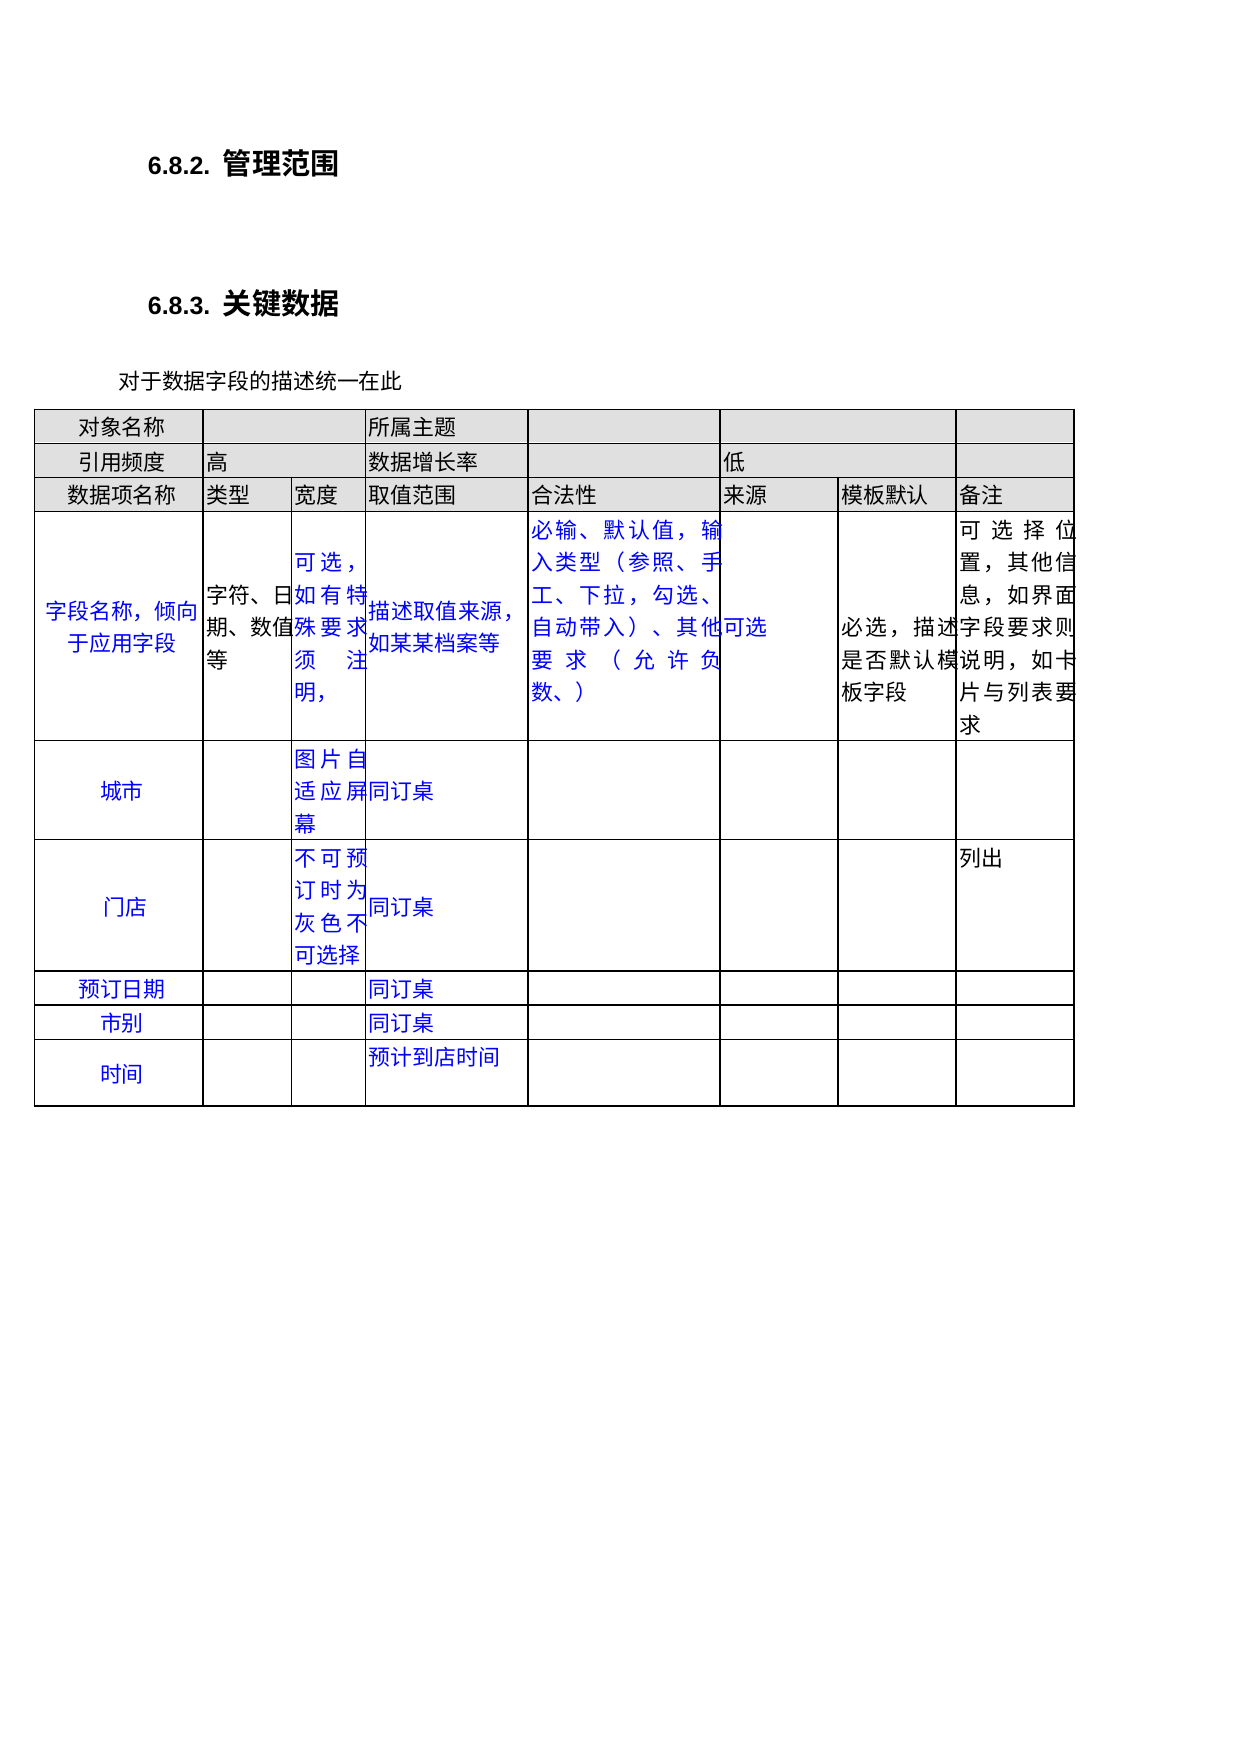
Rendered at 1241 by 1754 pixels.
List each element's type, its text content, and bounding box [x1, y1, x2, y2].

table_cell 可选择位置，其他信息，如界面字段要求则说明，如卡片与列表要求 [957, 512, 1073, 740]
table_cell 图片自适应屏幕 [292, 741, 365, 839]
table_cell 可选，如有特殊要求须注明， [292, 512, 365, 740]
table_cell [721, 1040, 837, 1105]
table_cell 模板默认 [839, 478, 955, 511]
table_header 所属主题 [366, 410, 527, 442]
table_cell [204, 1006, 291, 1038]
table_cell [292, 1040, 365, 1105]
table_cell 时间 [35, 1040, 202, 1105]
table_header 对象名称 [35, 410, 202, 442]
table_cell 引用频度 [35, 444, 202, 477]
table_cell [529, 741, 719, 839]
subtitle 关键数据 [148, 269, 1122, 334]
table_cell [839, 1006, 955, 1038]
table_cell [957, 972, 1073, 1004]
table_cell 必选，描述是否默认模板字段 [839, 512, 955, 740]
table_cell 预订日期 [35, 972, 202, 1004]
table_cell 同订桌 [366, 972, 527, 1004]
table_cell [529, 1006, 719, 1038]
table_cell [839, 972, 955, 1004]
table_cell 数据增长率 [366, 444, 527, 477]
table_header [529, 410, 719, 442]
table_cell [721, 840, 837, 970]
table_cell [204, 972, 291, 1004]
table_cell [292, 1006, 365, 1038]
table_cell 预计到店时间 [366, 1040, 527, 1105]
table_cell 合法性 [529, 478, 719, 511]
table_cell [839, 840, 955, 970]
table_cell [529, 444, 719, 477]
table_cell 类型 [204, 478, 291, 511]
text 对于数据字段的描述统一在此 [118, 363, 1122, 396]
table_cell 可选 [721, 512, 837, 740]
table_cell [721, 741, 837, 839]
table_cell [204, 840, 291, 970]
table_cell 数据项名称 [35, 478, 202, 511]
table_cell 城市 [35, 741, 202, 839]
table_cell [957, 444, 1073, 477]
table_cell 同订桌 [366, 840, 527, 970]
table_cell 必输、默认值，输入类型（参照、手工、下拉，勾选、自动带入）、其他要求（允许负数、） [529, 512, 719, 740]
table_cell [529, 1040, 719, 1105]
table_cell 高 [204, 444, 365, 477]
table_cell [292, 972, 365, 1004]
table_cell 宽度 [292, 478, 365, 511]
table_cell [957, 741, 1073, 839]
table_cell 不可预订时为灰色不可选择 [292, 840, 365, 970]
table_cell 来源 [721, 478, 837, 511]
table_cell [839, 1040, 955, 1105]
table_cell 描述取值来源，如某某档案等 [366, 512, 527, 740]
table_cell [957, 1040, 1073, 1105]
table_cell [721, 972, 837, 1004]
table_cell [839, 741, 955, 839]
table_cell 门店 [35, 840, 202, 970]
table_cell [529, 972, 719, 1004]
table_cell 市别 [35, 1006, 202, 1038]
table_cell 同订桌 [366, 1006, 527, 1038]
table_header [721, 410, 955, 442]
table_cell 备注 [957, 478, 1073, 511]
table_cell [957, 1006, 1073, 1038]
table_header [957, 410, 1073, 442]
table_cell 取值范围 [366, 478, 527, 511]
table_cell [204, 741, 291, 839]
table_cell [529, 840, 719, 970]
table_cell 列出 [957, 840, 1073, 970]
subtitle 管理范围 [148, 129, 1122, 194]
table_cell 字符、日期、数值等 [204, 512, 291, 740]
table_cell 同订桌 [366, 741, 527, 839]
table_header [204, 410, 365, 442]
table_cell 字段名称，倾向于应用字段 [35, 512, 202, 740]
table_cell 低 [721, 444, 955, 477]
table_cell [204, 1040, 291, 1105]
table_cell [721, 1006, 837, 1038]
